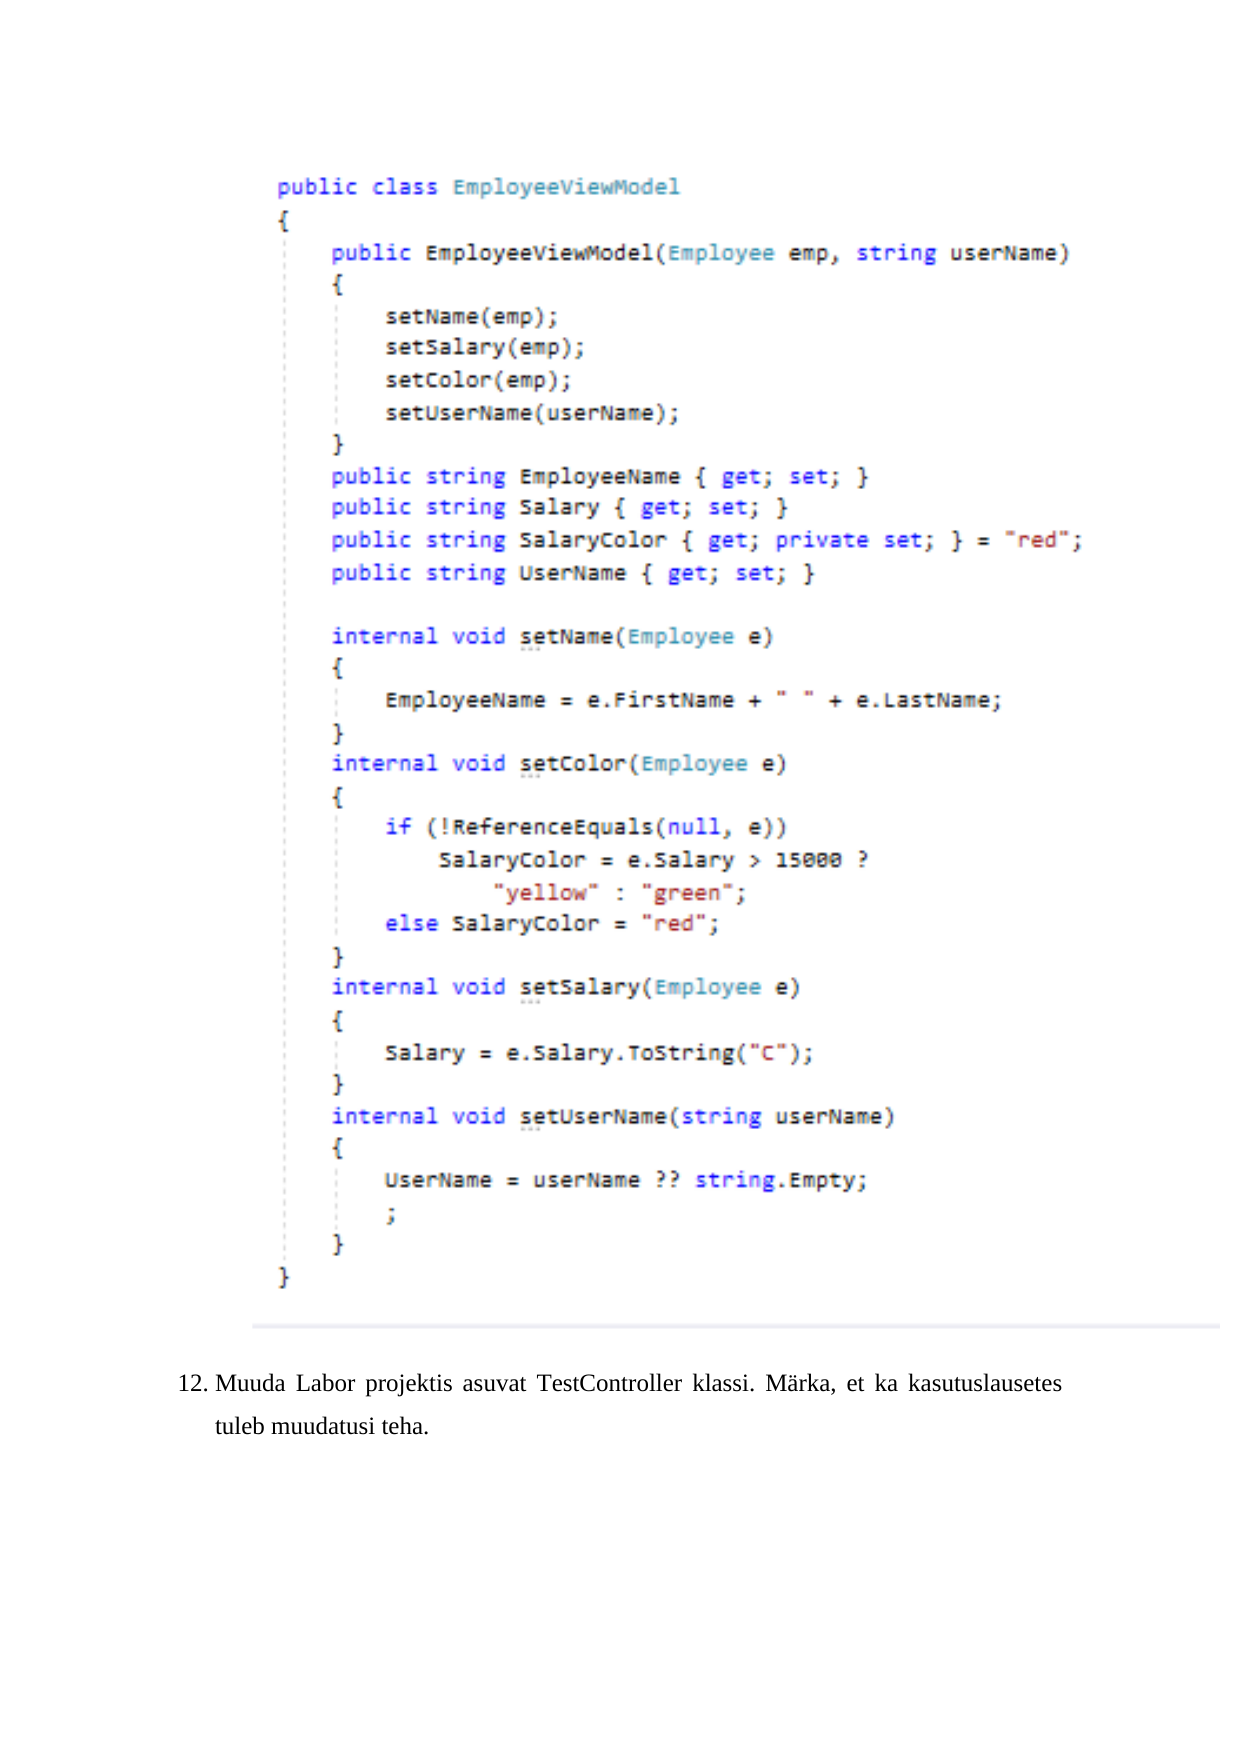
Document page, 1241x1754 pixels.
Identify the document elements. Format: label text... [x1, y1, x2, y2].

picture [252, 147, 1220, 1329]
list Muuda Labor projektis asuvat TestController klassi. Märka, et ka kasutuslausetes tuleb muudatusi teha. [177, 1368, 1063, 1439]
